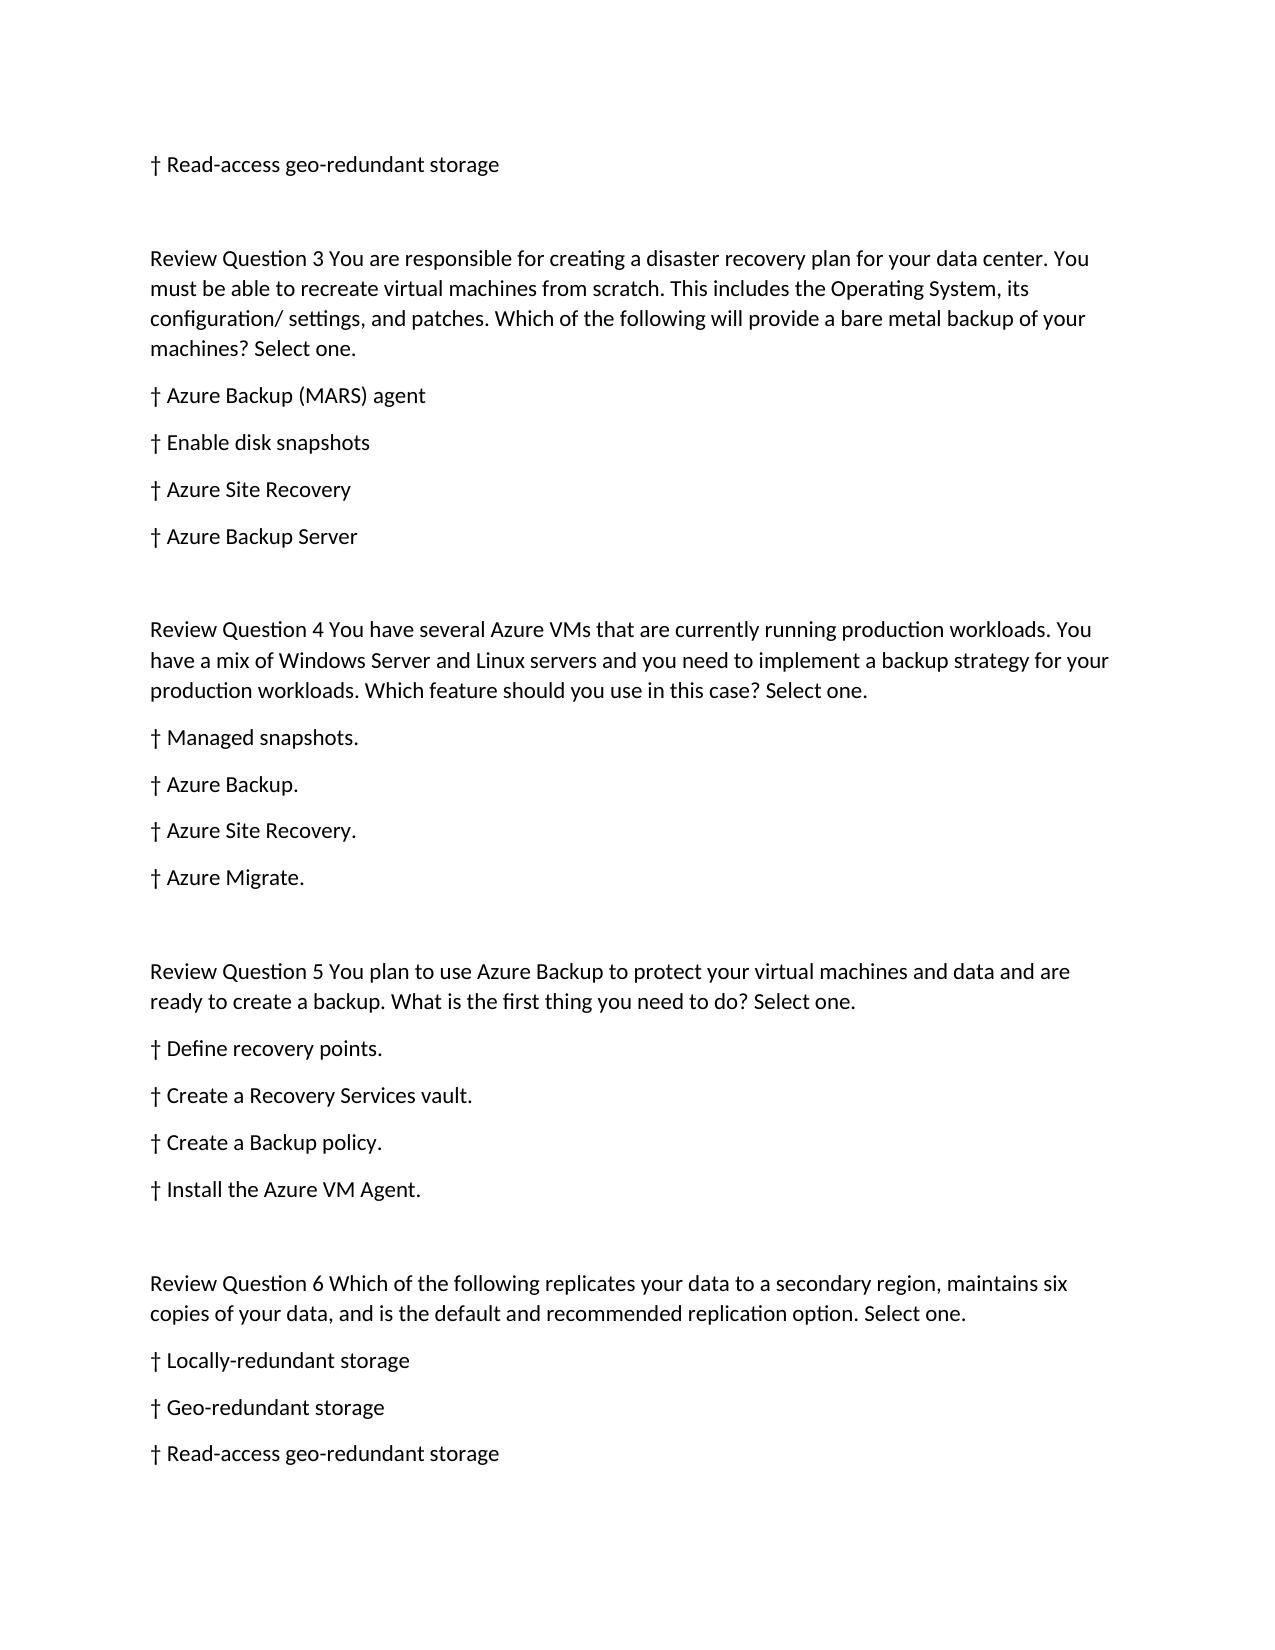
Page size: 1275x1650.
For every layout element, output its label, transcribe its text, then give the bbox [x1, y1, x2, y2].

text † Managed snapshots. [150, 723, 1125, 751]
text Review Question 5 You plan to use Azure Backup to protect your virtual machines and data and are ready to create a backup. What is the first thing you need to do? Select one. [150, 957, 1125, 1016]
text † Read-access geo-redundant storage [150, 150, 1125, 178]
text † Azure Site Recovery [150, 475, 1125, 503]
text † Define recovery points. [150, 1034, 1125, 1062]
text † Azure Backup Server [150, 522, 1125, 550]
text † Azure Backup. [150, 770, 1125, 798]
text † Geo-redundant storage [150, 1393, 1125, 1421]
text † Create a Recovery Services vault. [150, 1081, 1125, 1109]
text † Azure Site Recovery. [150, 817, 1125, 845]
text † Locally-redundant storage [150, 1346, 1125, 1374]
text † Azure Migrate. [150, 863, 1125, 892]
text † Install the Azure VM Agent. [150, 1175, 1125, 1203]
text † Create a Backup policy. [150, 1128, 1125, 1156]
text † Azure Backup (MARS) agent [150, 381, 1125, 409]
text Review Question 4 You have several Azure VMs that are currently running production workloads. You have a mix of Windows Server and Linux servers and you need to implement a backup strategy for your production workloads. Which feature should you use in this case? Select one. [150, 616, 1125, 704]
text Review Question 3 You are responsible for creating a disaster recovery plan for your data center. You must be able to recreate virtual machines from scratch. This includes the Operating System, its configuration/ settings, and patches. Which of the following will provide a bare metal backup of your machines? Select one. [150, 244, 1125, 362]
text † Read-access geo-redundant storage [150, 1439, 1125, 1468]
text † Enable disk snapshots [150, 428, 1125, 456]
text Review Question 6 Which of the following replicates your data to a secondary region, maintains six copies of your data, and is the default and recommended replication option. Select one. [150, 1269, 1125, 1327]
